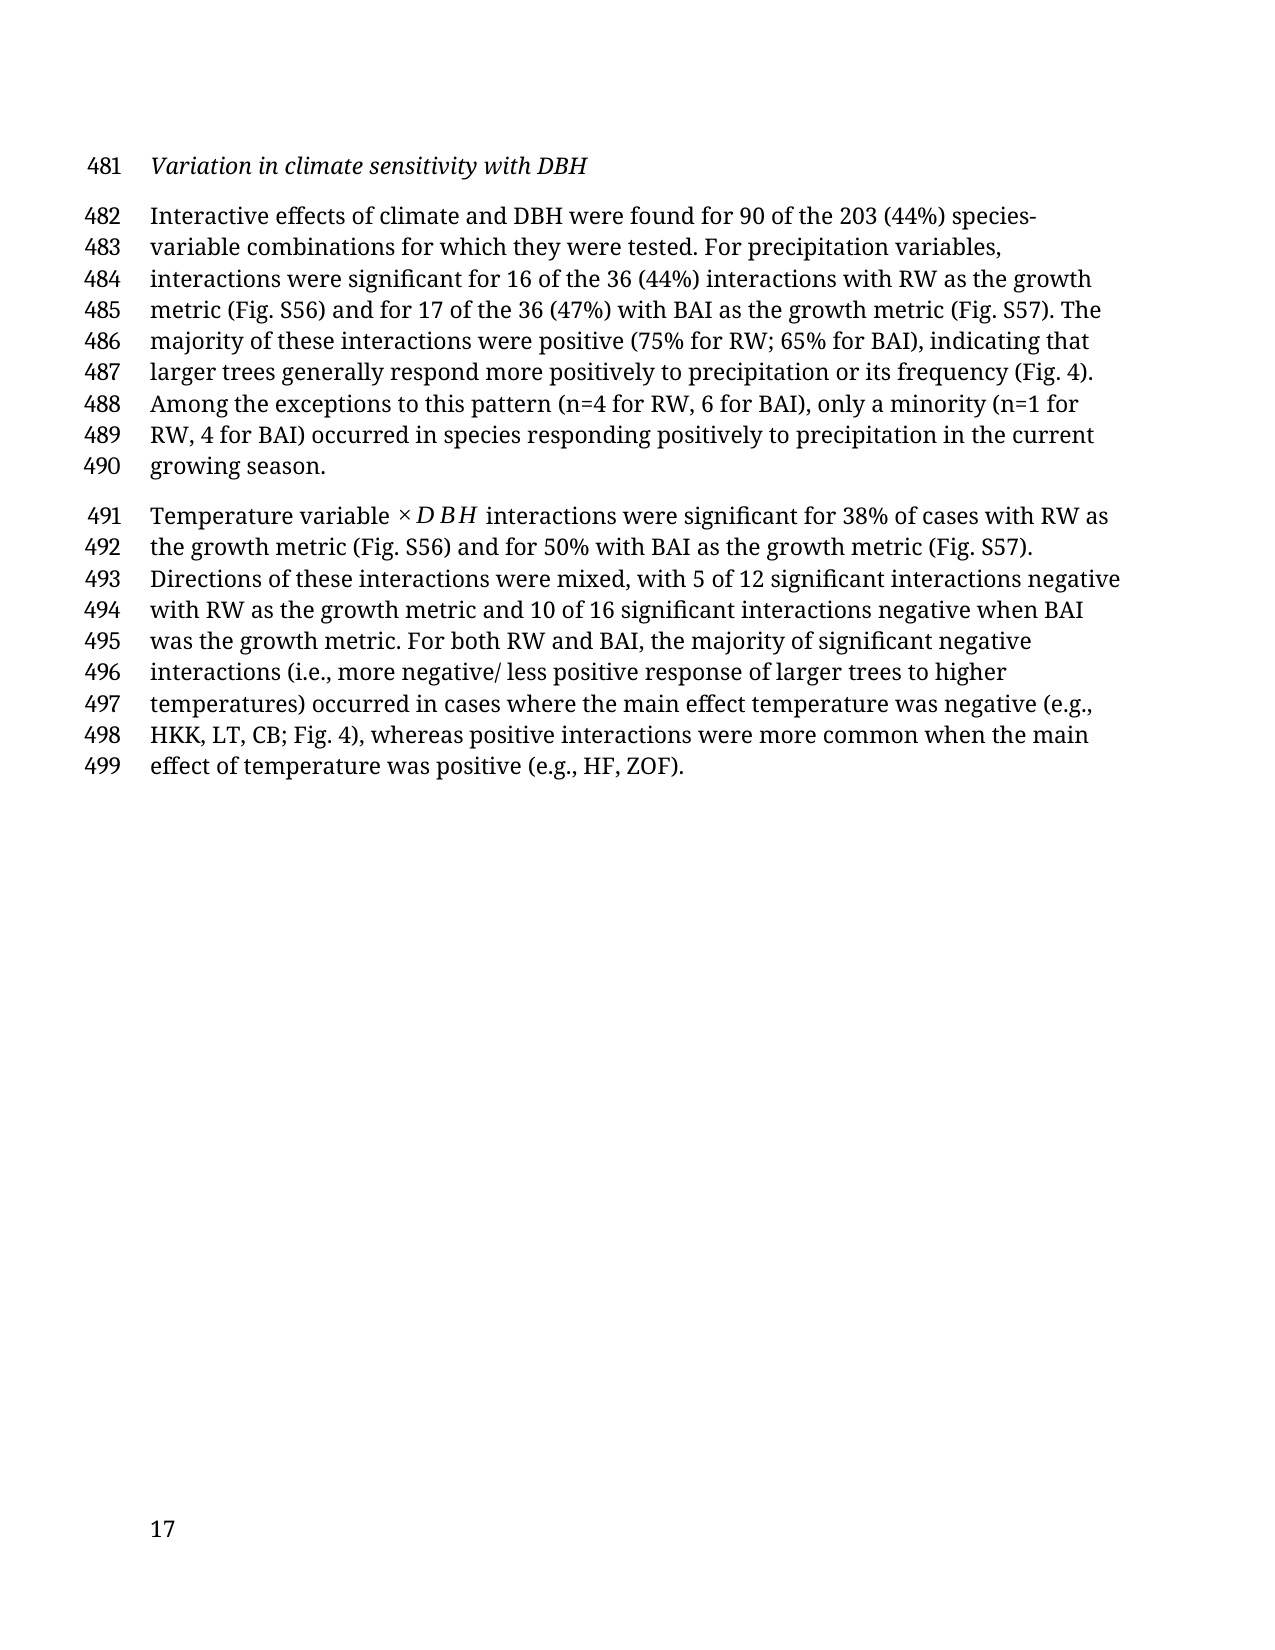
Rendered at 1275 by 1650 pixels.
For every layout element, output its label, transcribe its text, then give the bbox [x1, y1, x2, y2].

subtitle Variation in climate sensitivity with DBH [150, 150, 1125, 181]
text Temperature variable interactions were significant for 38% of cases with RW as the growth metric (Fig. S56) and for 50% with BAI as the growth metric (Fig. S57). Directions of these interactions were mixed, with 5 of 12 significant interactions negative with RW as the growth metric and 10 of 16 significant interactions negative when BAI was the growth metric. For both RW and BAI, the majority of significant negative interactions (i.e., more negative/ less positive response of larger trees to higher temperatures) occurred in cases where the main effect temperature was negative (e.g., HKK, LT, CB; Fig. 4), whereas positive interactions were more common when the main effect of temperature was positive (e.g., HF, ZOF). [150, 500, 1125, 781]
text Interactive effects of climate and DBH were found for 90 of the 203 (44%) species-variable combinations for which they were tested. For precipitation variables, interactions were significant for 16 of the 36 (44%) interactions with RW as the growth metric (Fig. S56) and for 17 of the 36 (47%) with BAI as the growth metric (Fig. S57). The majority of these interactions were positive (75% for RW; 65% for BAI), indicating that larger trees generally respond more positively to precipitation or its frequency (Fig. 4). Among the exceptions to this pattern (n=4 for RW, 6 for BAI), only a minority (n=1 for RW, 4 for BAI) occurred in species responding positively to precipitation in the current growing season. [150, 200, 1125, 481]
